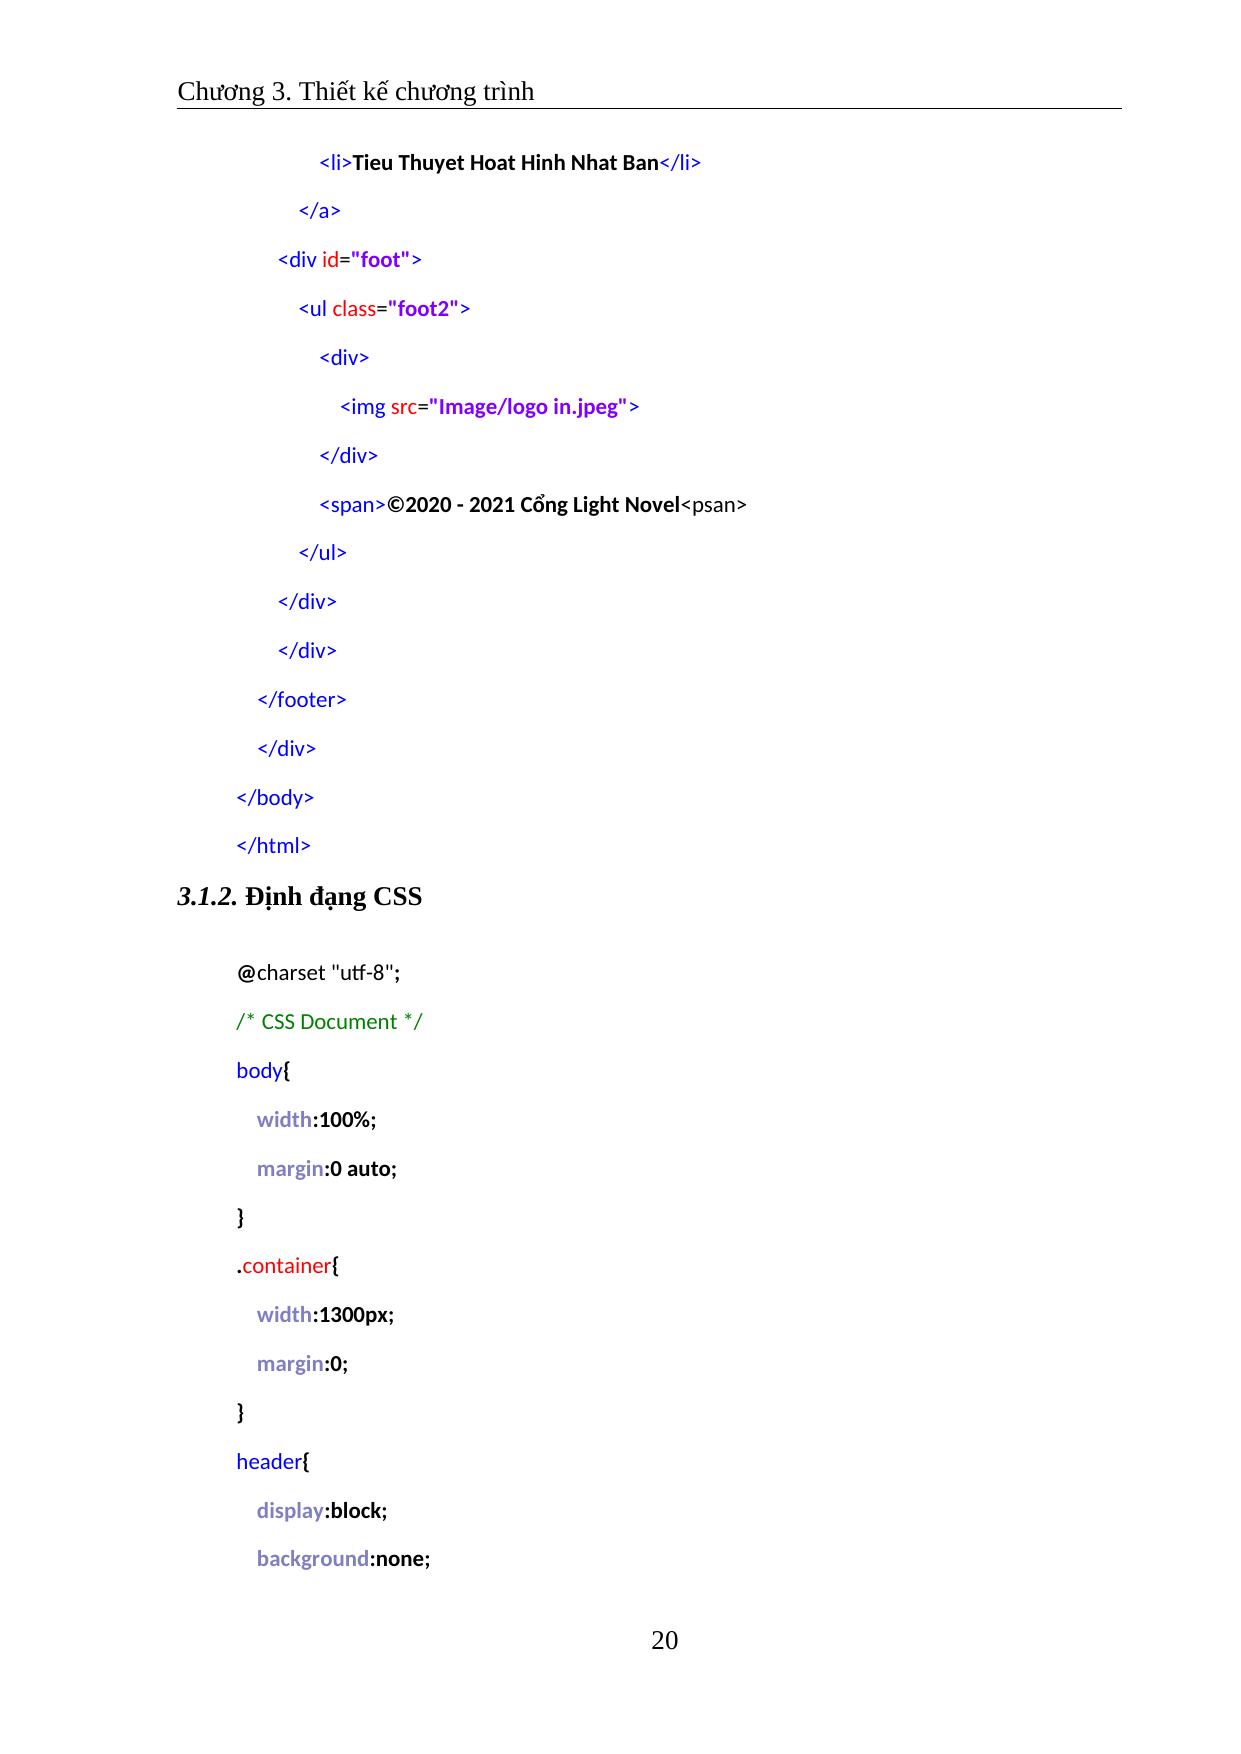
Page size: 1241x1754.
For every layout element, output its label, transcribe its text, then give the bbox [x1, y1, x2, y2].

text /* CSS Document */ [177, 1007, 1122, 1035]
text <div id="foot"> [177, 245, 1122, 273]
text .container{ [177, 1251, 1122, 1279]
text </div> [177, 734, 1122, 762]
text margin:0 auto; [177, 1154, 1122, 1182]
text </div> [177, 441, 1122, 469]
text <div> [177, 343, 1122, 371]
text } [177, 1398, 1122, 1426]
text width:100%; [177, 1105, 1122, 1133]
text } [177, 1203, 1122, 1231]
text background:none; [177, 1544, 1122, 1573]
text width:1300px; [177, 1300, 1122, 1328]
text @charset "utf-8"; [177, 958, 1122, 986]
text margin:0; [177, 1349, 1122, 1377]
text <li>Tieu Thuyet Hoat Hinh Nhat Ban</li> [177, 148, 1122, 176]
text <span>©2020 - 2021 Cổng Light Novel<psan> [177, 490, 1122, 518]
text body{ [177, 1056, 1122, 1084]
text Định đạng CSS [177, 881, 1122, 912]
text </div> [177, 587, 1122, 615]
text <ul class="foot2"> [177, 294, 1122, 322]
text </footer> [177, 685, 1122, 713]
text </html> [177, 832, 1122, 860]
text </ul> [177, 538, 1122, 567]
text display:block; [177, 1496, 1122, 1524]
text </div> [177, 636, 1122, 664]
text header{ [177, 1447, 1122, 1475]
text </a> [177, 197, 1122, 224]
text <img src="Image/logo in.jpeg"> [177, 392, 1122, 420]
text </body> [177, 783, 1122, 811]
